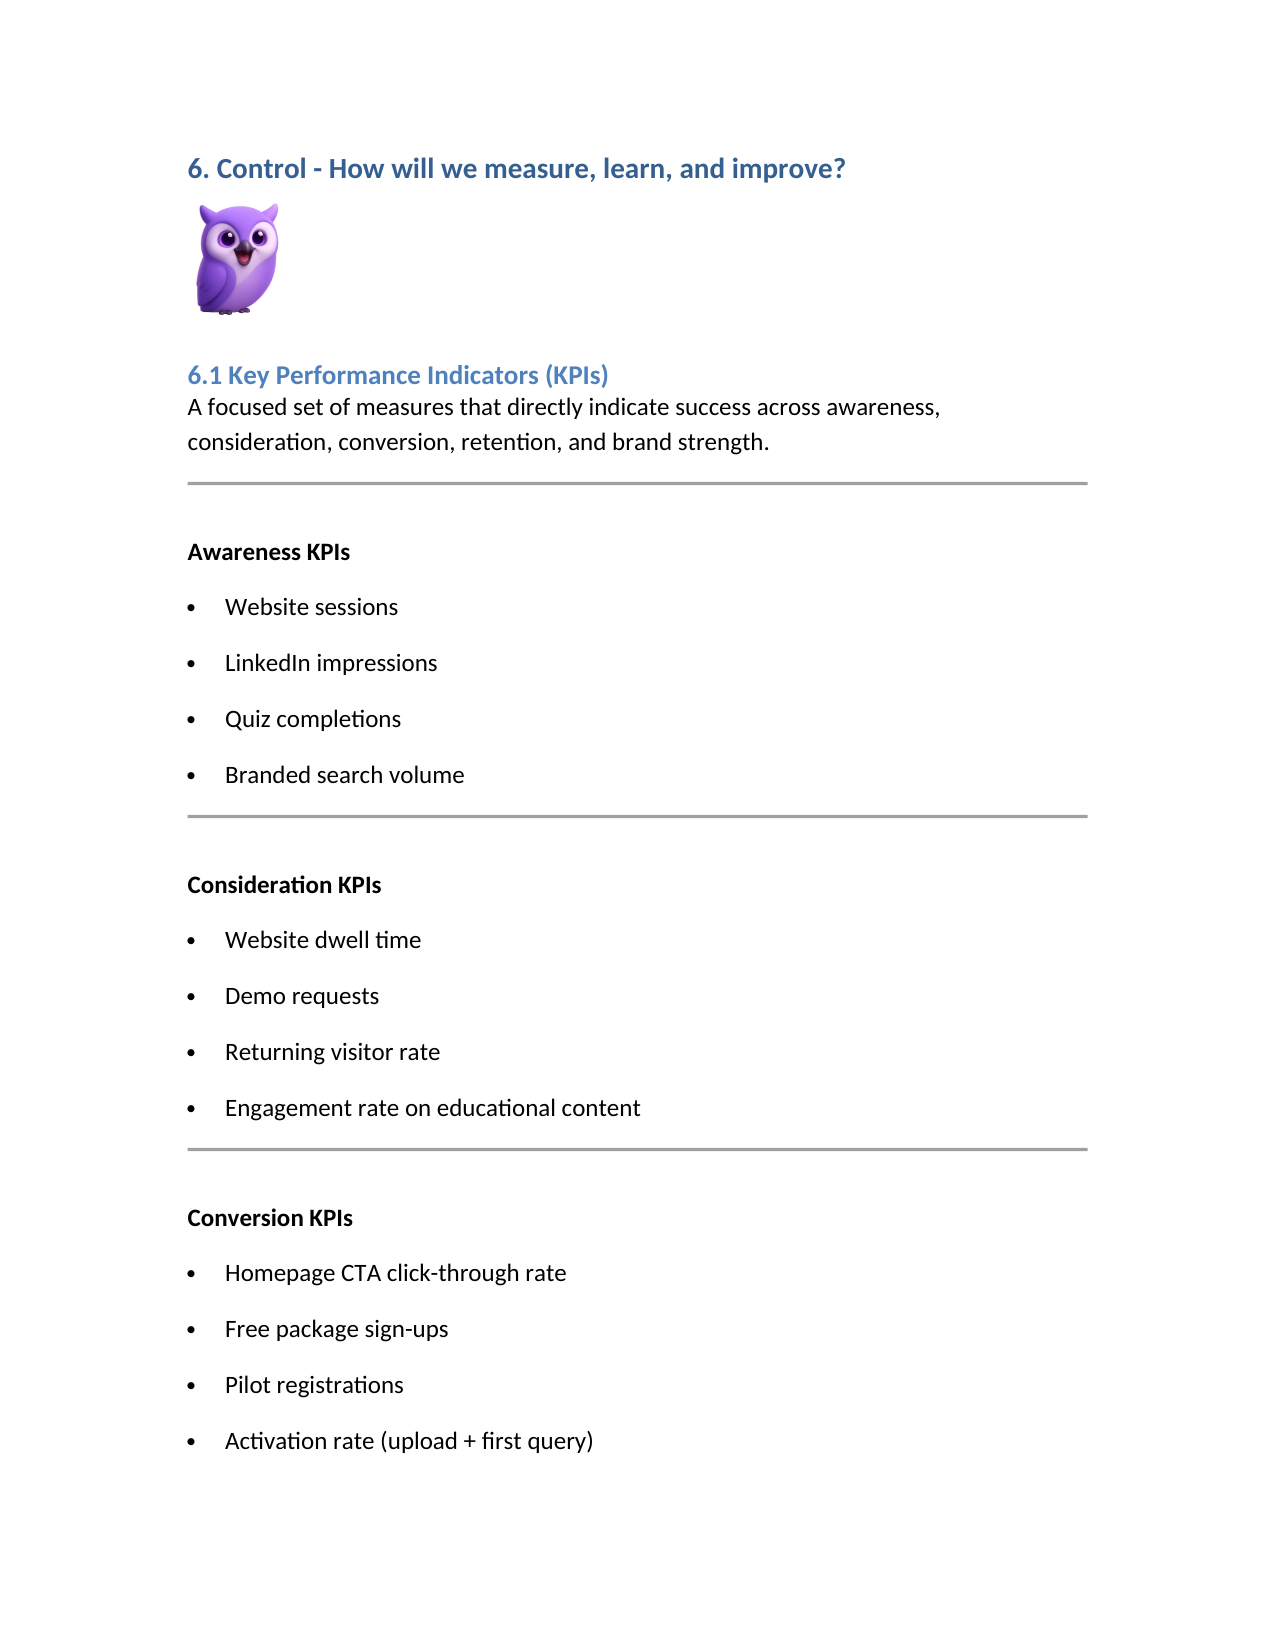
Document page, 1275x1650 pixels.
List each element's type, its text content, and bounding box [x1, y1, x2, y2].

list LinkedIn impressions [187, 647, 1087, 678]
list Returning visitor rate [187, 1036, 1087, 1067]
list Website dwell time [187, 924, 1087, 955]
text Conversion KPIs [187, 1202, 1087, 1232]
list Homepage CTA click-through rate [187, 1258, 1087, 1288]
subtitle 6.1 Key Performance Indicators (KPIs) [187, 358, 1087, 391]
list Engagement rate on educational content [187, 1092, 1087, 1123]
list Free package sign-ups [187, 1313, 1087, 1344]
text Awareness KPIs [187, 536, 1087, 566]
list Quiz completions [187, 703, 1087, 734]
list Branded search volume [187, 759, 1087, 789]
subtitle 6. Control - How will we measure, learn, and improve? [187, 150, 1087, 186]
list Website sessions [187, 592, 1087, 622]
list Pilot registrations [187, 1369, 1087, 1400]
list Demo requests [187, 980, 1087, 1011]
text Consideration KPIs [187, 869, 1087, 899]
text A focused set of measures that directly indicate success across awareness, consideration, conversion, retention, and brand strength. [187, 391, 1087, 457]
list Activation rate (upload + first query) [187, 1425, 1087, 1456]
picture [187, 185, 289, 338]
